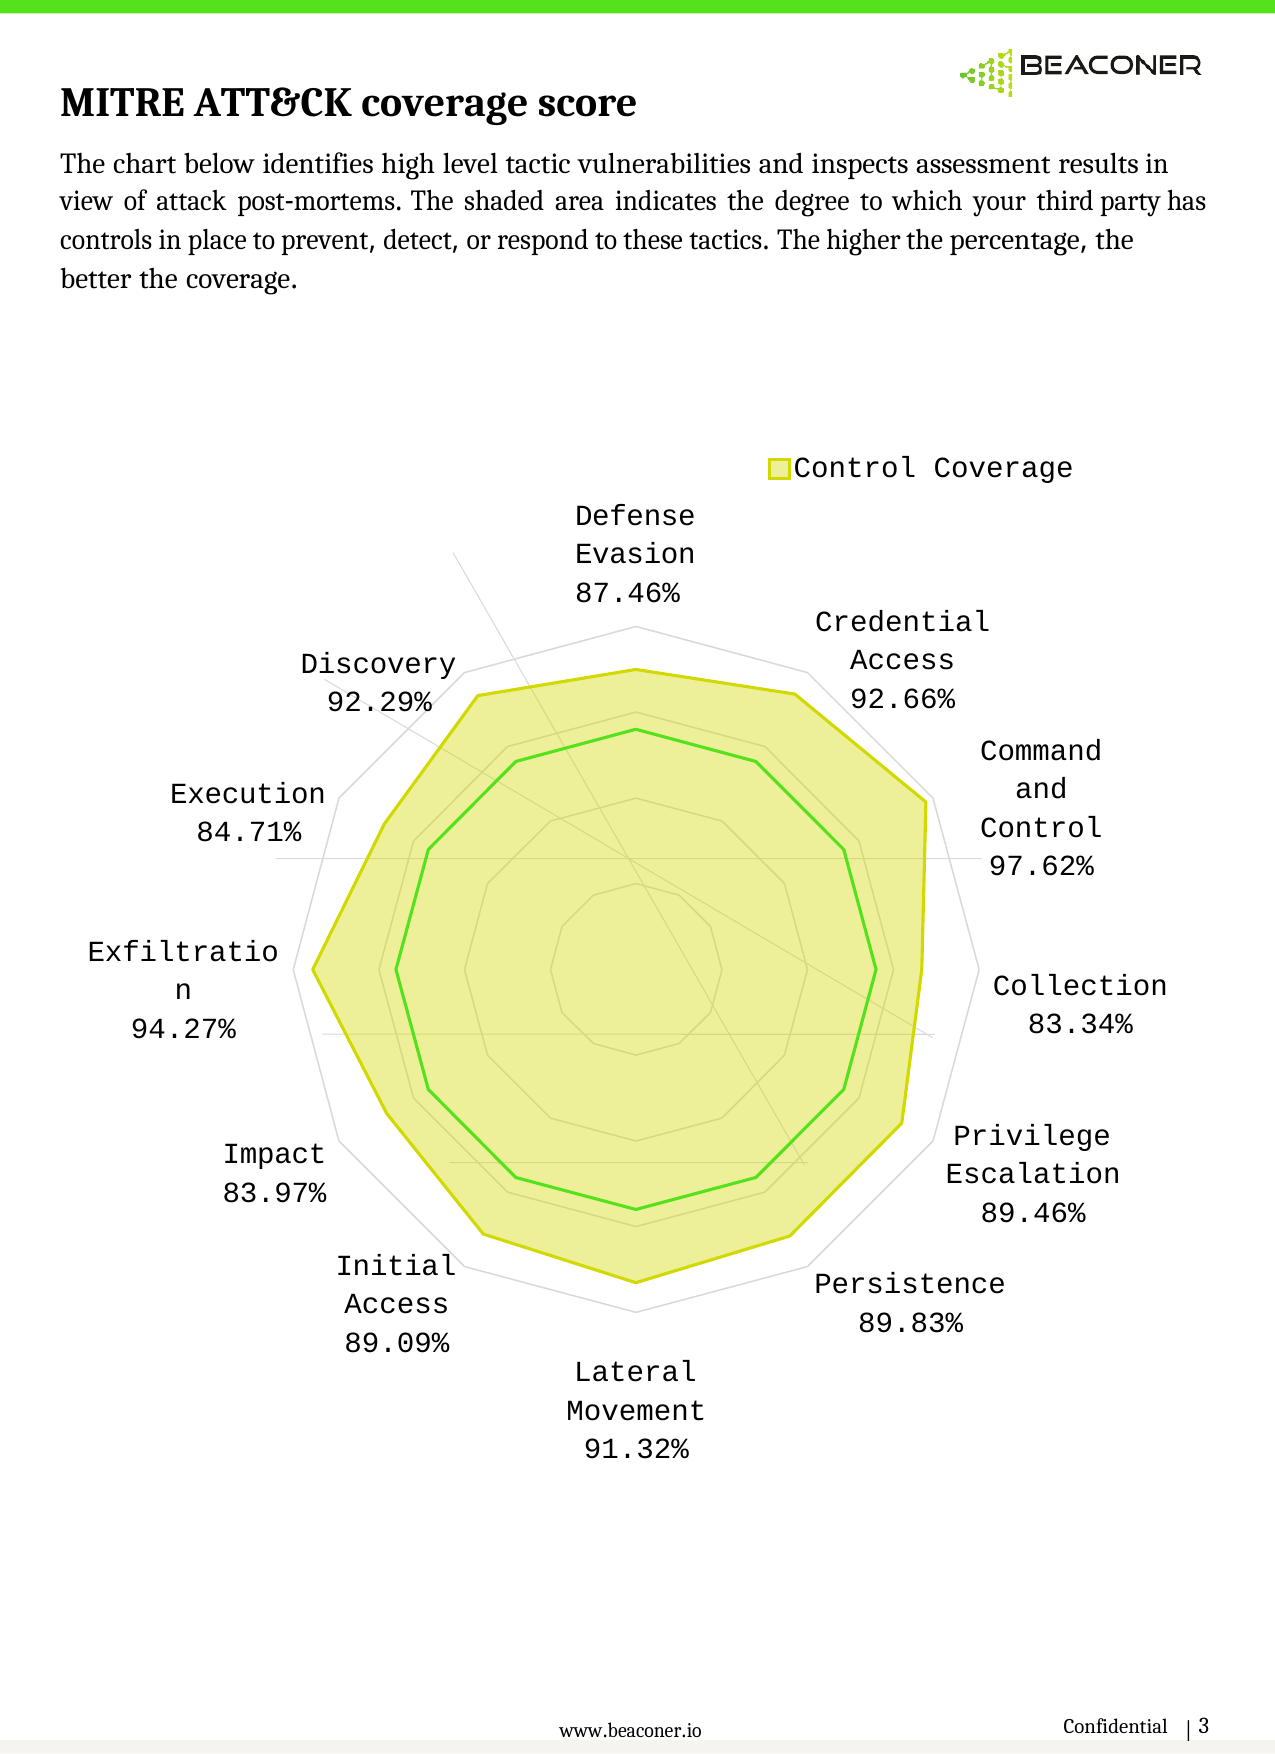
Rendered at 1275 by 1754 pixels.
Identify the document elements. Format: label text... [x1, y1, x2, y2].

text Lateral Movement 91.32% [564, 1357, 706, 1467]
text 94.27% [87, 1014, 279, 1047]
text Privilege Escalation 89.46% [942, 1121, 1121, 1231]
text Initial Access 89.09% [335, 1251, 456, 1361]
text Command and Control 97.62% [945, 736, 1137, 884]
text Defense Evasion 87.46% [575, 501, 696, 611]
picture [1021, 55, 1042, 75]
text Execution 84.71% [170, 779, 327, 851]
picture [1180, 55, 1202, 75]
text Control Coverage [793, 453, 1235, 486]
text Discovery 92.29% [300, 649, 458, 721]
picture [960, 49, 1013, 97]
subtitle MITRE ATT&CK coverage score [60, 78, 1235, 126]
text Credential Access 92.66% [814, 607, 991, 717]
text Collection 83.34% [993, 971, 1170, 1043]
picture [1136, 55, 1156, 75]
text The chart below identifies high level tactic vulnerabilities and inspects assessment results in view of attack post-mortems. The shaded area indicates the degree to which your third party has controls in place to prevent, detect, or respond to these tactics. The higher the percentage, the better the coverage. [60, 147, 1209, 297]
text Persistence 89.83% [814, 1269, 1008, 1341]
text Impact 83.97% [222, 1139, 328, 1211]
text Exfiltratio n [87, 937, 279, 1008]
